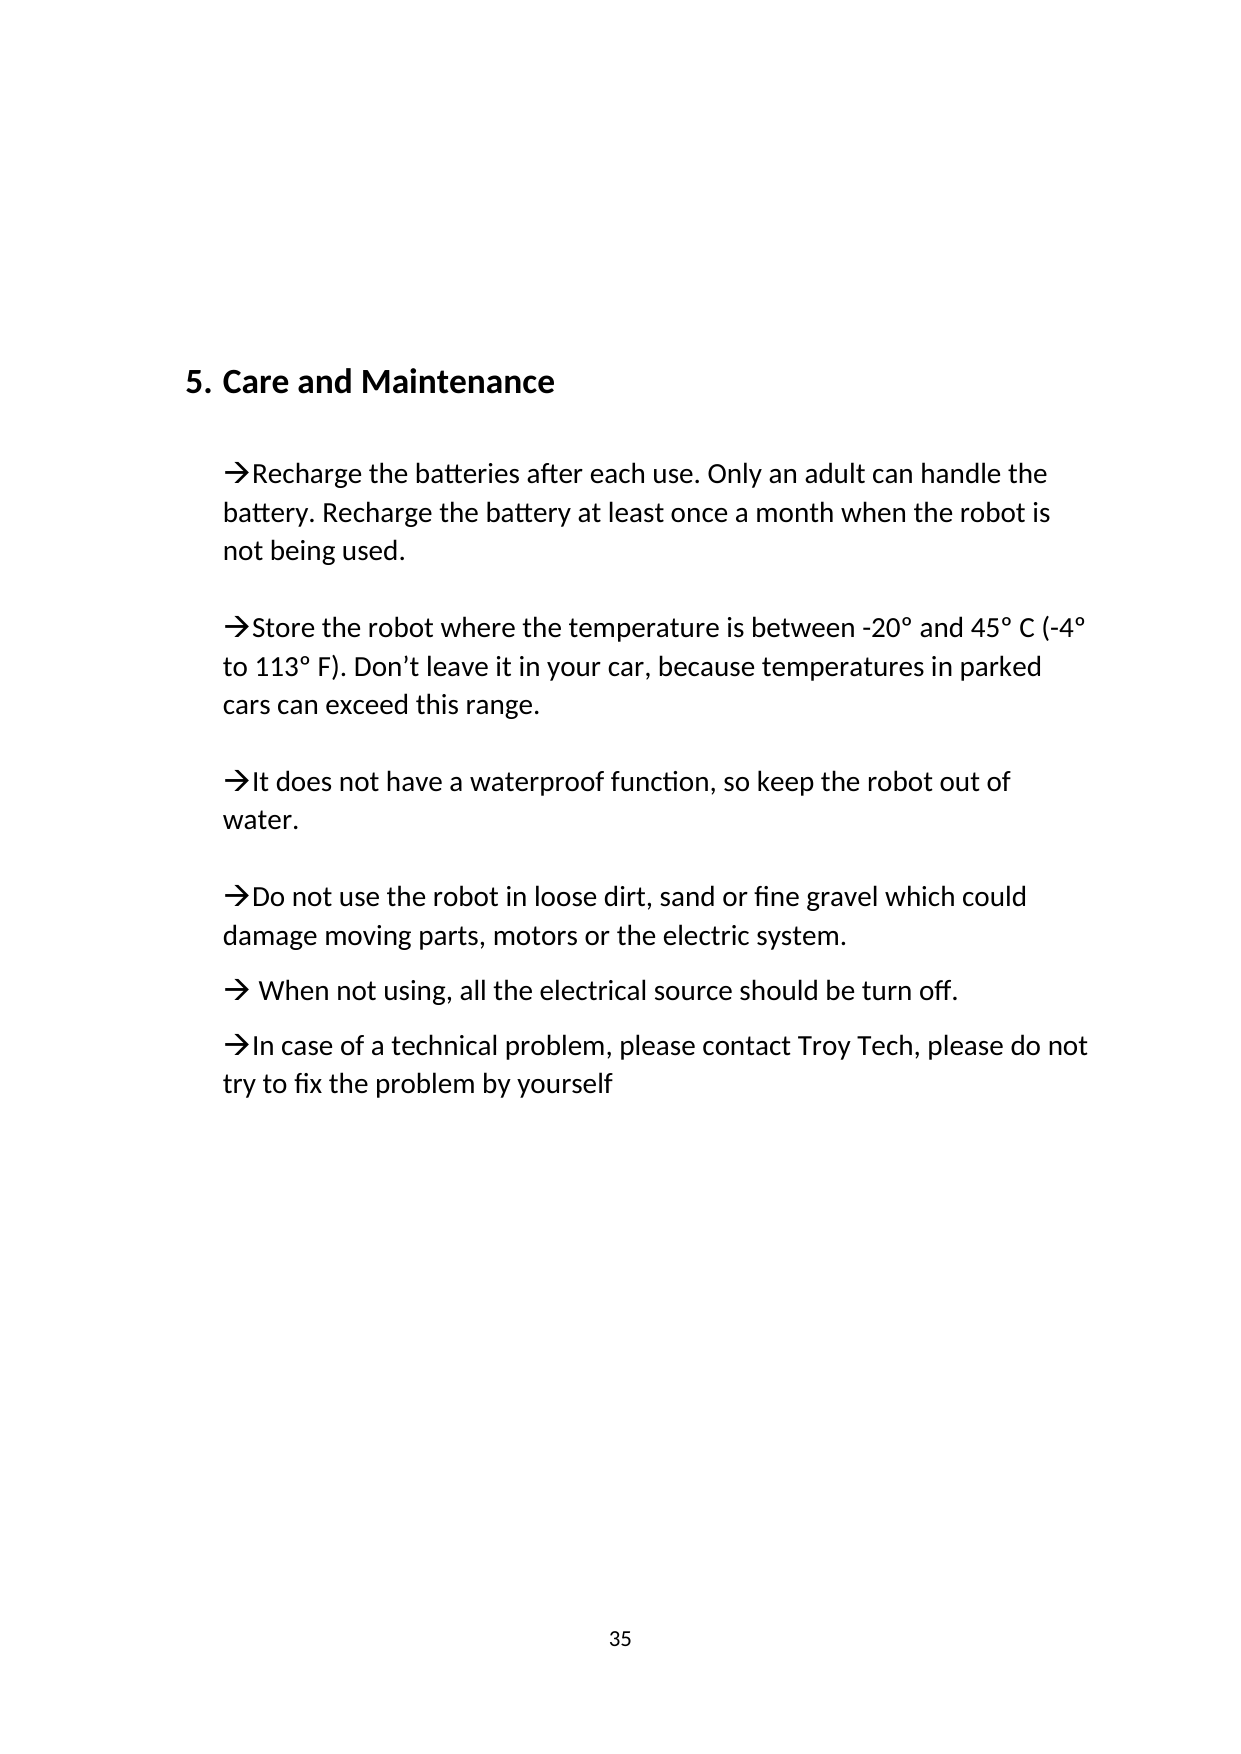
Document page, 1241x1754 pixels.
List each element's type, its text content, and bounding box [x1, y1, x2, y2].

list Recharge the batteries after each use. Only an adult can handle the battery. Recharge the battery at least once a month when the robot is not being used. [223, 456, 1093, 568]
list It does not have a waterproof function, so keep the robot out of water. [223, 763, 1093, 837]
list In case of a technical problem, please contact Troy Tech, please do not try to fix the problem by yourself [223, 1027, 1093, 1101]
list Care and Maintenance [185, 359, 1093, 402]
text When not using, all the electrical source should be turn off. [148, 972, 1093, 1007]
list Store the robot where the temperature is between -20º and 45º C (-4º to 113º F). Don’t leave it in your car, because temperatures in parked cars can exceed this range. [223, 609, 1093, 722]
list Do not use the robot in loose dirt, sand or fine gravel which could damage moving parts, motors or the electric system. [223, 878, 1093, 952]
